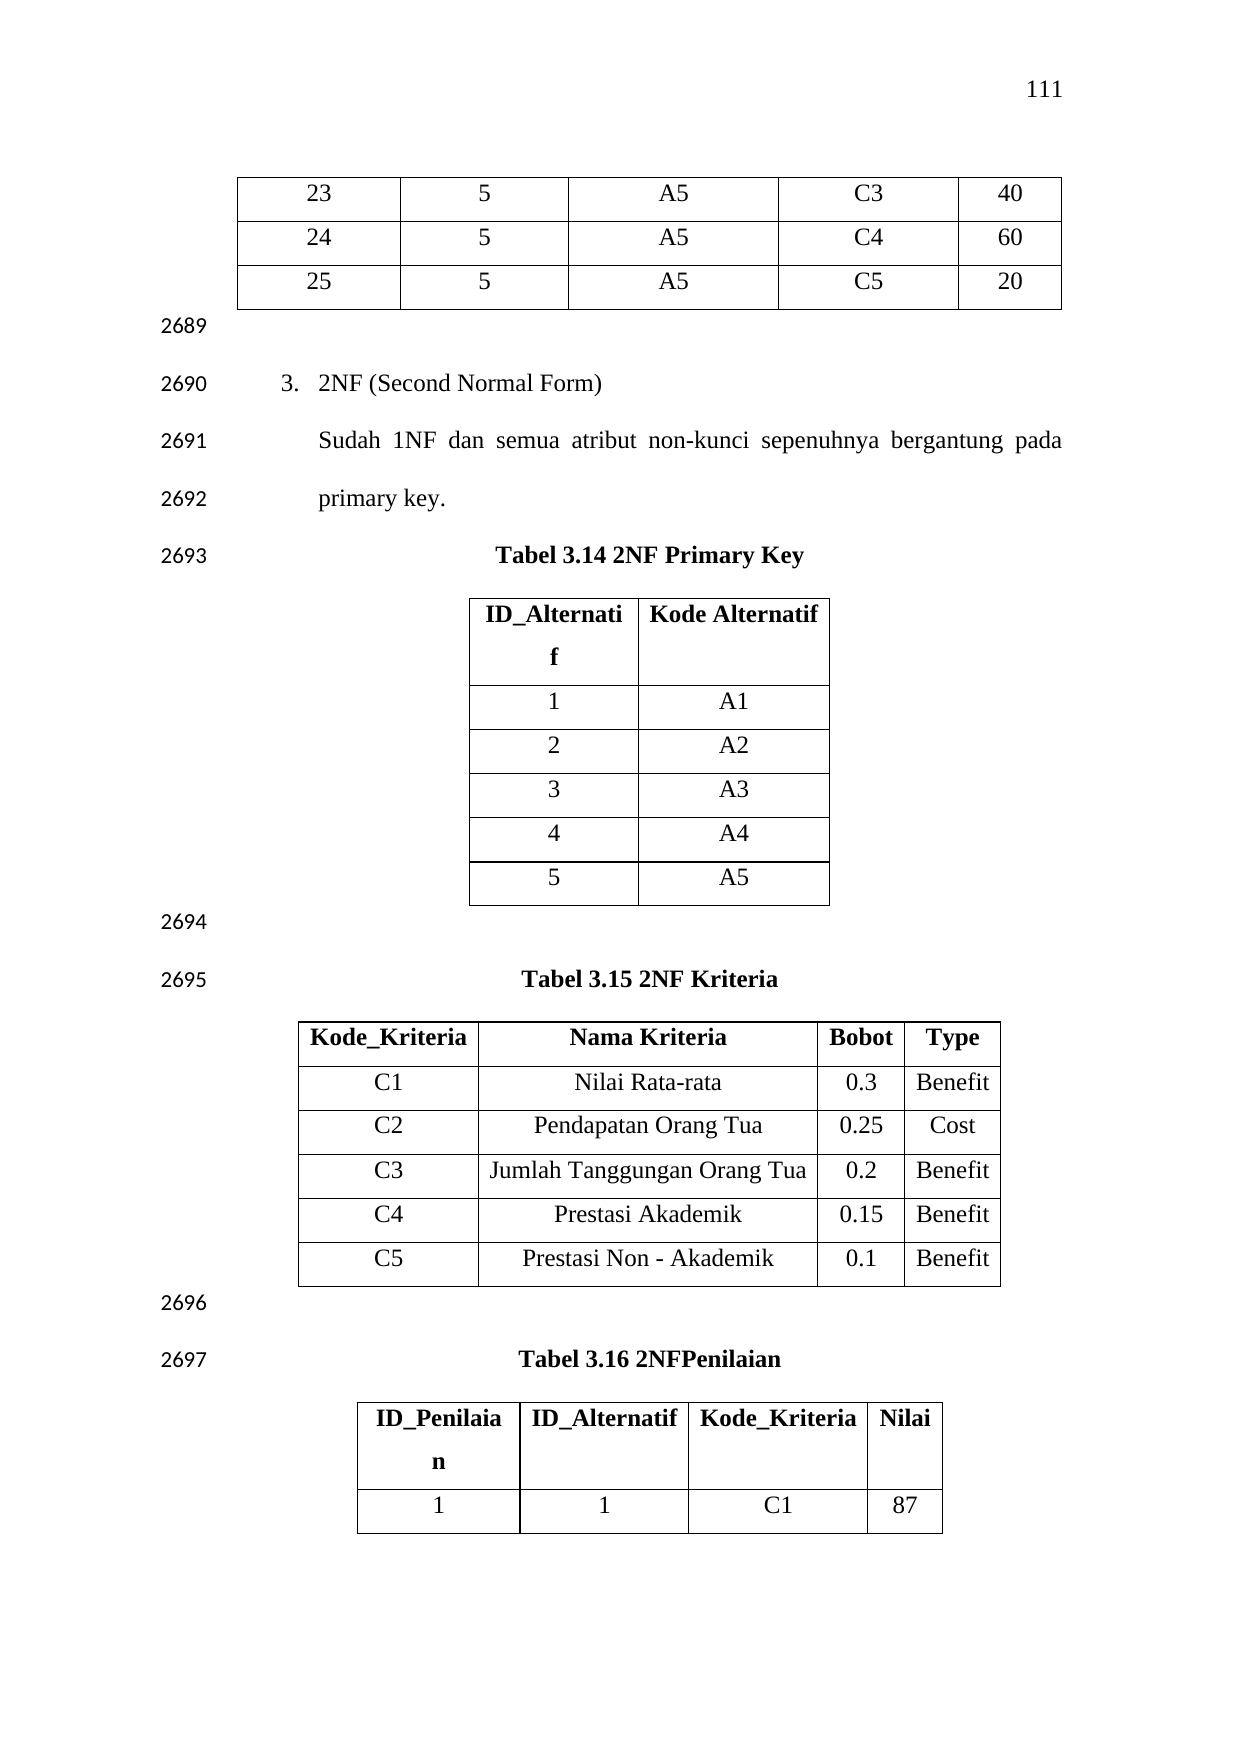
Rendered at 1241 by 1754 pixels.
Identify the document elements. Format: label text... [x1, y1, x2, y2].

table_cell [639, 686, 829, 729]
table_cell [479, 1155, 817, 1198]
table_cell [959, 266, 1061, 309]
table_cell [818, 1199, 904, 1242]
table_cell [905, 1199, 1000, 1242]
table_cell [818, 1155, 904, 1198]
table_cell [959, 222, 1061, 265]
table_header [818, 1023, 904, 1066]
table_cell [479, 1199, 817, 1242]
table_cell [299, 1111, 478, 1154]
list 2NF (Second Normal Form) [281, 368, 1063, 397]
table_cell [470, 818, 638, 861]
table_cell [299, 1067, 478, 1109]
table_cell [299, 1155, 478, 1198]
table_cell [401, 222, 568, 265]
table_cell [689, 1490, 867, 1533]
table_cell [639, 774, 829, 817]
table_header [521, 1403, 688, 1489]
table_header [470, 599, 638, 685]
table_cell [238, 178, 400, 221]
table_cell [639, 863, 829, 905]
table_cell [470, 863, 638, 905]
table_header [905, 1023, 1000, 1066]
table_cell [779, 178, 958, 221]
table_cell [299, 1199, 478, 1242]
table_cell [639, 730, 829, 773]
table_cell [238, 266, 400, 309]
list Tabel 3.14 2NF Primary Key [236, 540, 1063, 569]
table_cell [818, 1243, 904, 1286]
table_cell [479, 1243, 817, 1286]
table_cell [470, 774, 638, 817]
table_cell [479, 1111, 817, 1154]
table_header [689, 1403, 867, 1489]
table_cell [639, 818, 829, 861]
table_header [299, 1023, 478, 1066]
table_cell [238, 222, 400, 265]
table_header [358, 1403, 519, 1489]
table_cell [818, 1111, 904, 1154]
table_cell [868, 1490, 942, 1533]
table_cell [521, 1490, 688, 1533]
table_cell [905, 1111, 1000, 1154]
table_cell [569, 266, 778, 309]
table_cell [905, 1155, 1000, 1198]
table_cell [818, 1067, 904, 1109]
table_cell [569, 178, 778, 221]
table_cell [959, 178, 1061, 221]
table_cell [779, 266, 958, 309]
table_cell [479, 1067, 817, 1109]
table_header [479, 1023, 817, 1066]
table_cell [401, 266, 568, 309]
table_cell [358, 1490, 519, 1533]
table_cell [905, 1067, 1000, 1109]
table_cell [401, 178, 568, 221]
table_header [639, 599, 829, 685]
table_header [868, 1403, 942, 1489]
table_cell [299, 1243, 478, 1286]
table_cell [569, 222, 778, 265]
list Sudah 1NF dan semua atribut non-kunci sepenuhnya bergantung pada primary key. [318, 425, 1063, 512]
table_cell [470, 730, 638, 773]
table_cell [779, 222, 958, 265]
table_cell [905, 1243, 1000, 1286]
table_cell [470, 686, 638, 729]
